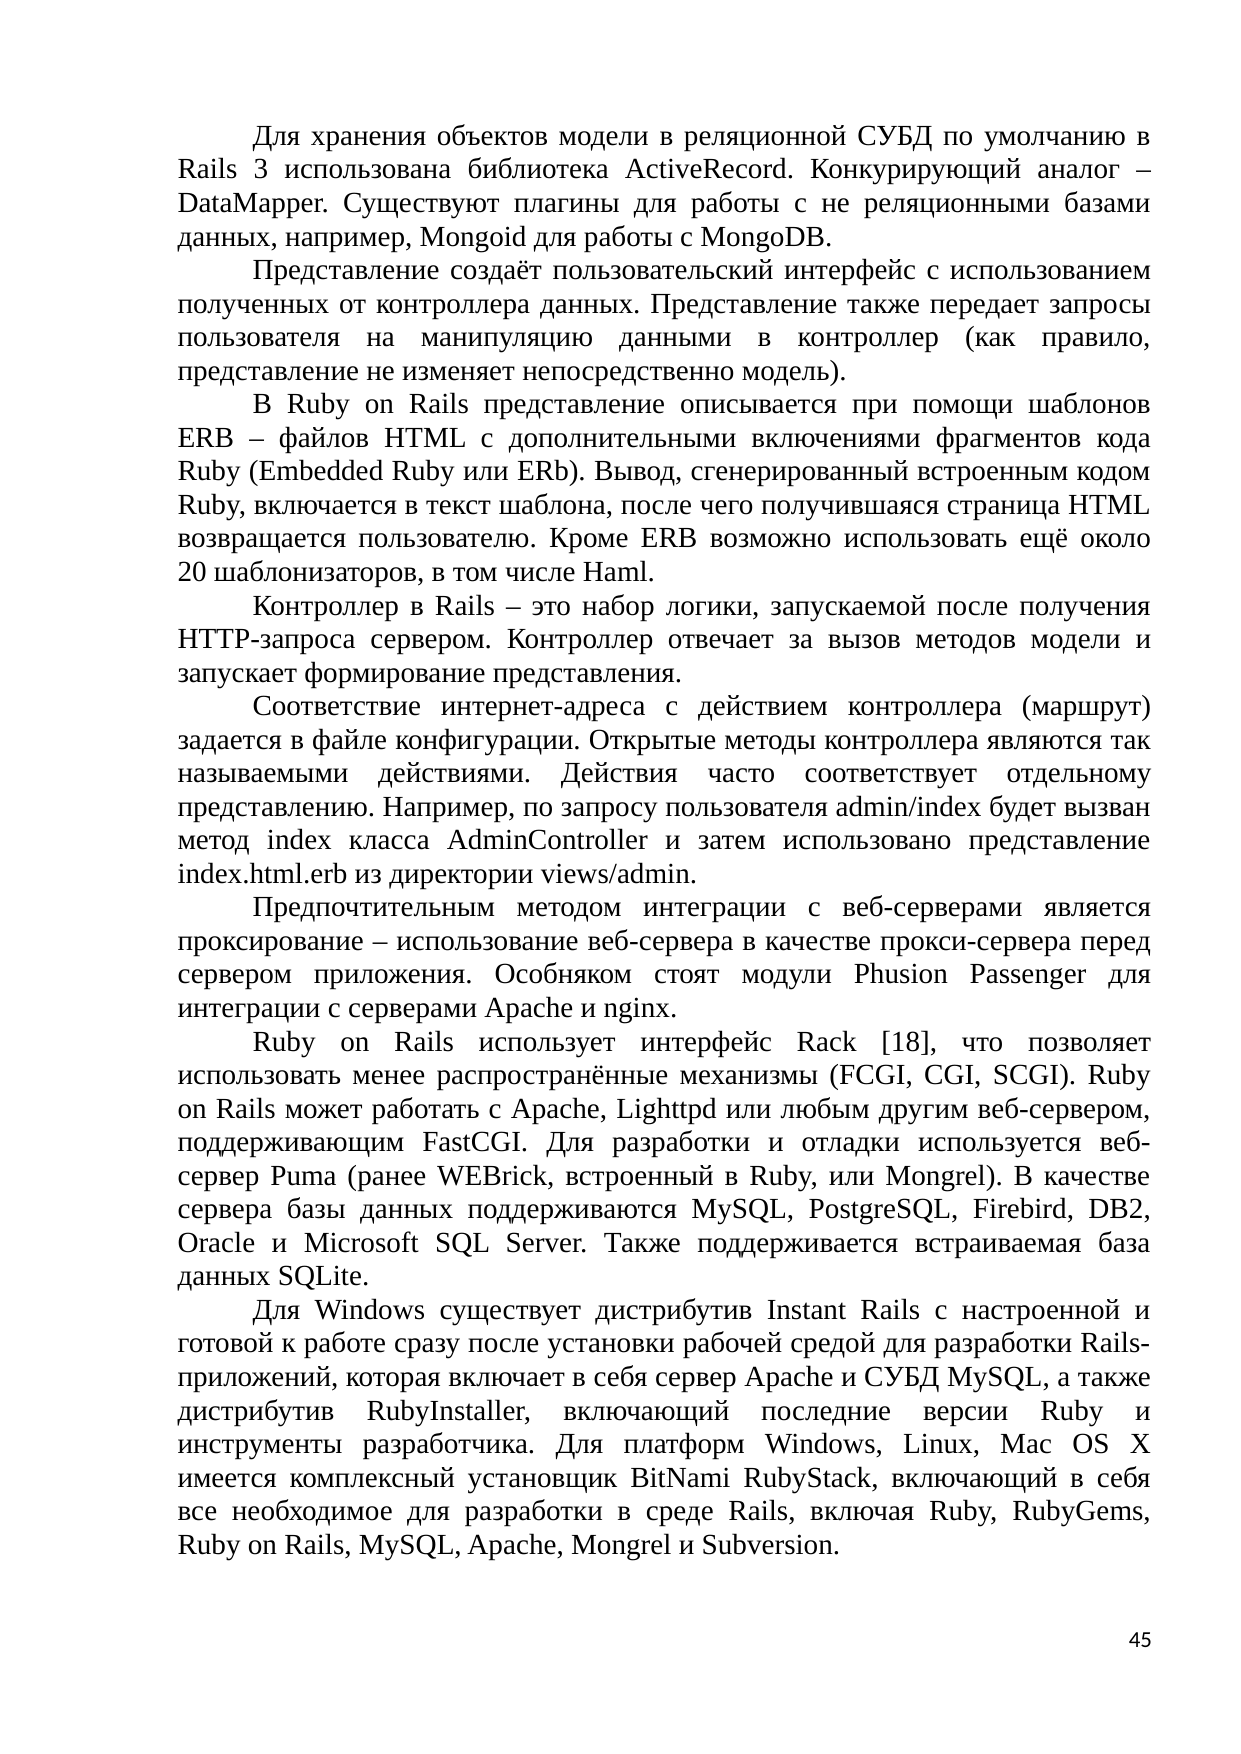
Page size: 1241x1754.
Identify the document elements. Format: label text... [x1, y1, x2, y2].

text Предпочтительным методом интеграции с веб-серверами является проксирование – использование веб-сервера в качестве прокси-сервера перед сервером приложения. Особняком стоят модули Phusion Passenger для интеграции с серверами Apache и nginx. [177, 889, 1152, 1024]
text Соответствие интернет-адреса с действием контроллера (маршрут) задается в файле конфигурации. Открытые методы контроллера являются так называемыми действиями. Действия часто соответствует отдельному представлению. Например, по запросу пользователя admin/index будет вызван метод index класса AdminController и затем использовано представление index.html.erb из директории views/admin. [177, 688, 1152, 889]
text Ruby on Rails использует интерфейс Rack [18], что позволяет использовать менее распространённые механизмы (FCGI, CGI, SCGI). Ruby on Rails может работать с Apache, Lighttpd или любым другим веб-сервером, поддерживающим FastCGI. Для разработки и отладки используется веб-сервер Puma (ранее WEBrick, встроенный в Ruby, или Mongrel). В качестве сервера базы данных поддерживаются MySQL, PostgreSQL, Firebird, DB2, Oracle и Microsoft SQL Server. Также поддерживается встраиваемая база данных SQLite. [177, 1024, 1152, 1292]
text Для хранения объектов модели в реляционной СУБД по умолчанию в Rails 3 использована библиотека ActiveRecord. Конкурирующий аналог – DataMapper. Существуют плагины для работы с не реляционными базами данных, например, Mongoid для работы с MongoDB. [177, 118, 1152, 252]
text В Ruby on Rails представление описывается при помощи шаблонов ERB – файлов HTML с дополнительными включениями фрагментов кода Ruby (Embedded Ruby или ERb). Вывод, сгенерированный встроенным кодом Ruby, включается в текст шаблона, после чего получившаяся страница HTML возвращается пользователю. Кроме ERB возможно использовать ещё около 20 шаблонизаторов, в том числе Haml. [177, 386, 1152, 588]
text Контроллер в Rails – это набор логики, запускаемой после получения HTTP-запроса сервером. Контроллер отвечает за вызов методов модели и запускает формирование представления. [177, 588, 1152, 688]
text Для Windows существует дистрибутив Instant Rails с настроенной и готовой к работе сразу после установки рабочей средой для разработки Rails-приложений, которая включает в себя сервер Apache и СУБД MySQL, а также дистрибутив RubyInstaller, включающий последние версии Ruby и инструменты разработчика. Для платформ Windows, Linux, Mac OS X имеется комплексный установщик BitNami RubyStack, включающий в себя все необходимое для разработки в среде Rails, включая Ruby, RubyGems, Ruby on Rails, MySQL, Apache, Mongrel и Subversion. [177, 1292, 1152, 1560]
text Представление создаёт пользовательский интерфейс с использованием полученных от контроллера данных. Представление также передает запросы пользователя на манипуляцию данными в контроллер (как правило, представление не изменяет непосредственно модель). [177, 252, 1152, 386]
